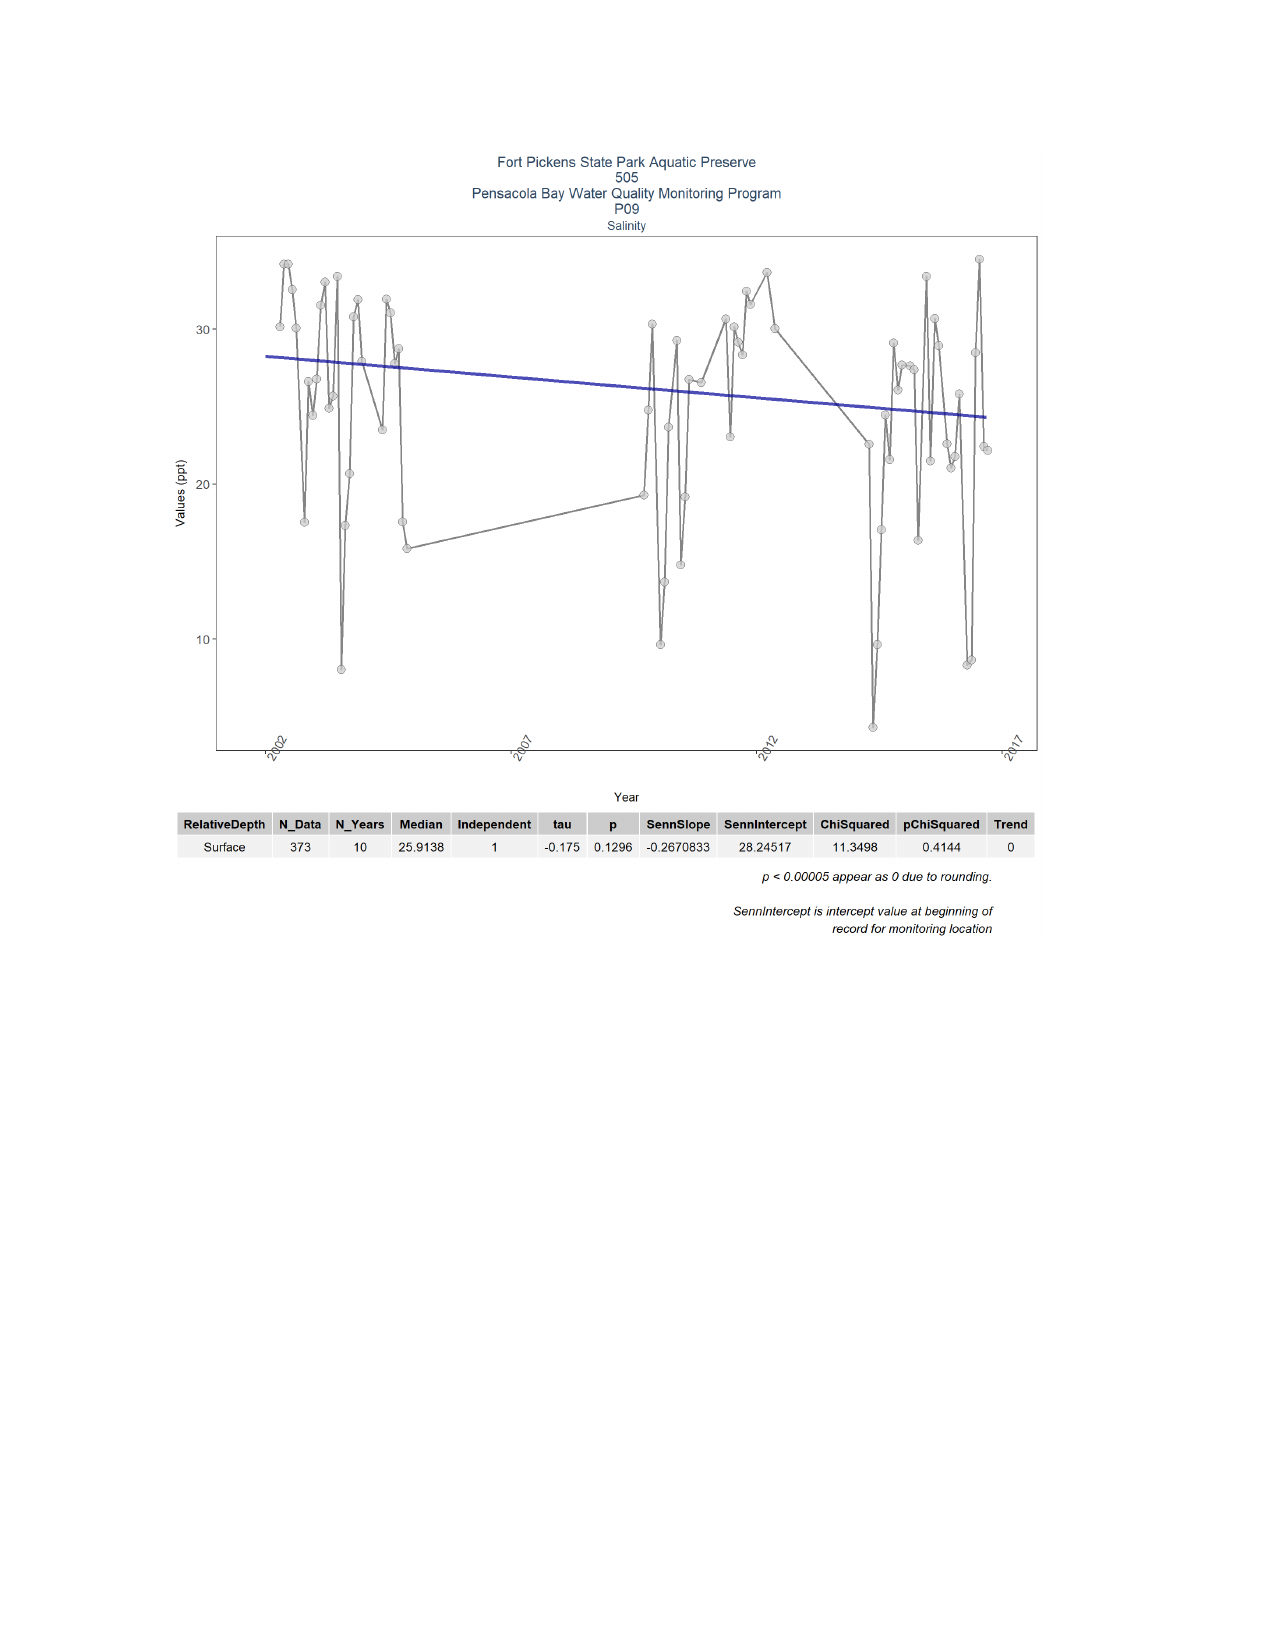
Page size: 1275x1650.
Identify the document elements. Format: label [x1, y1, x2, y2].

picture [168, 150, 1044, 938]
